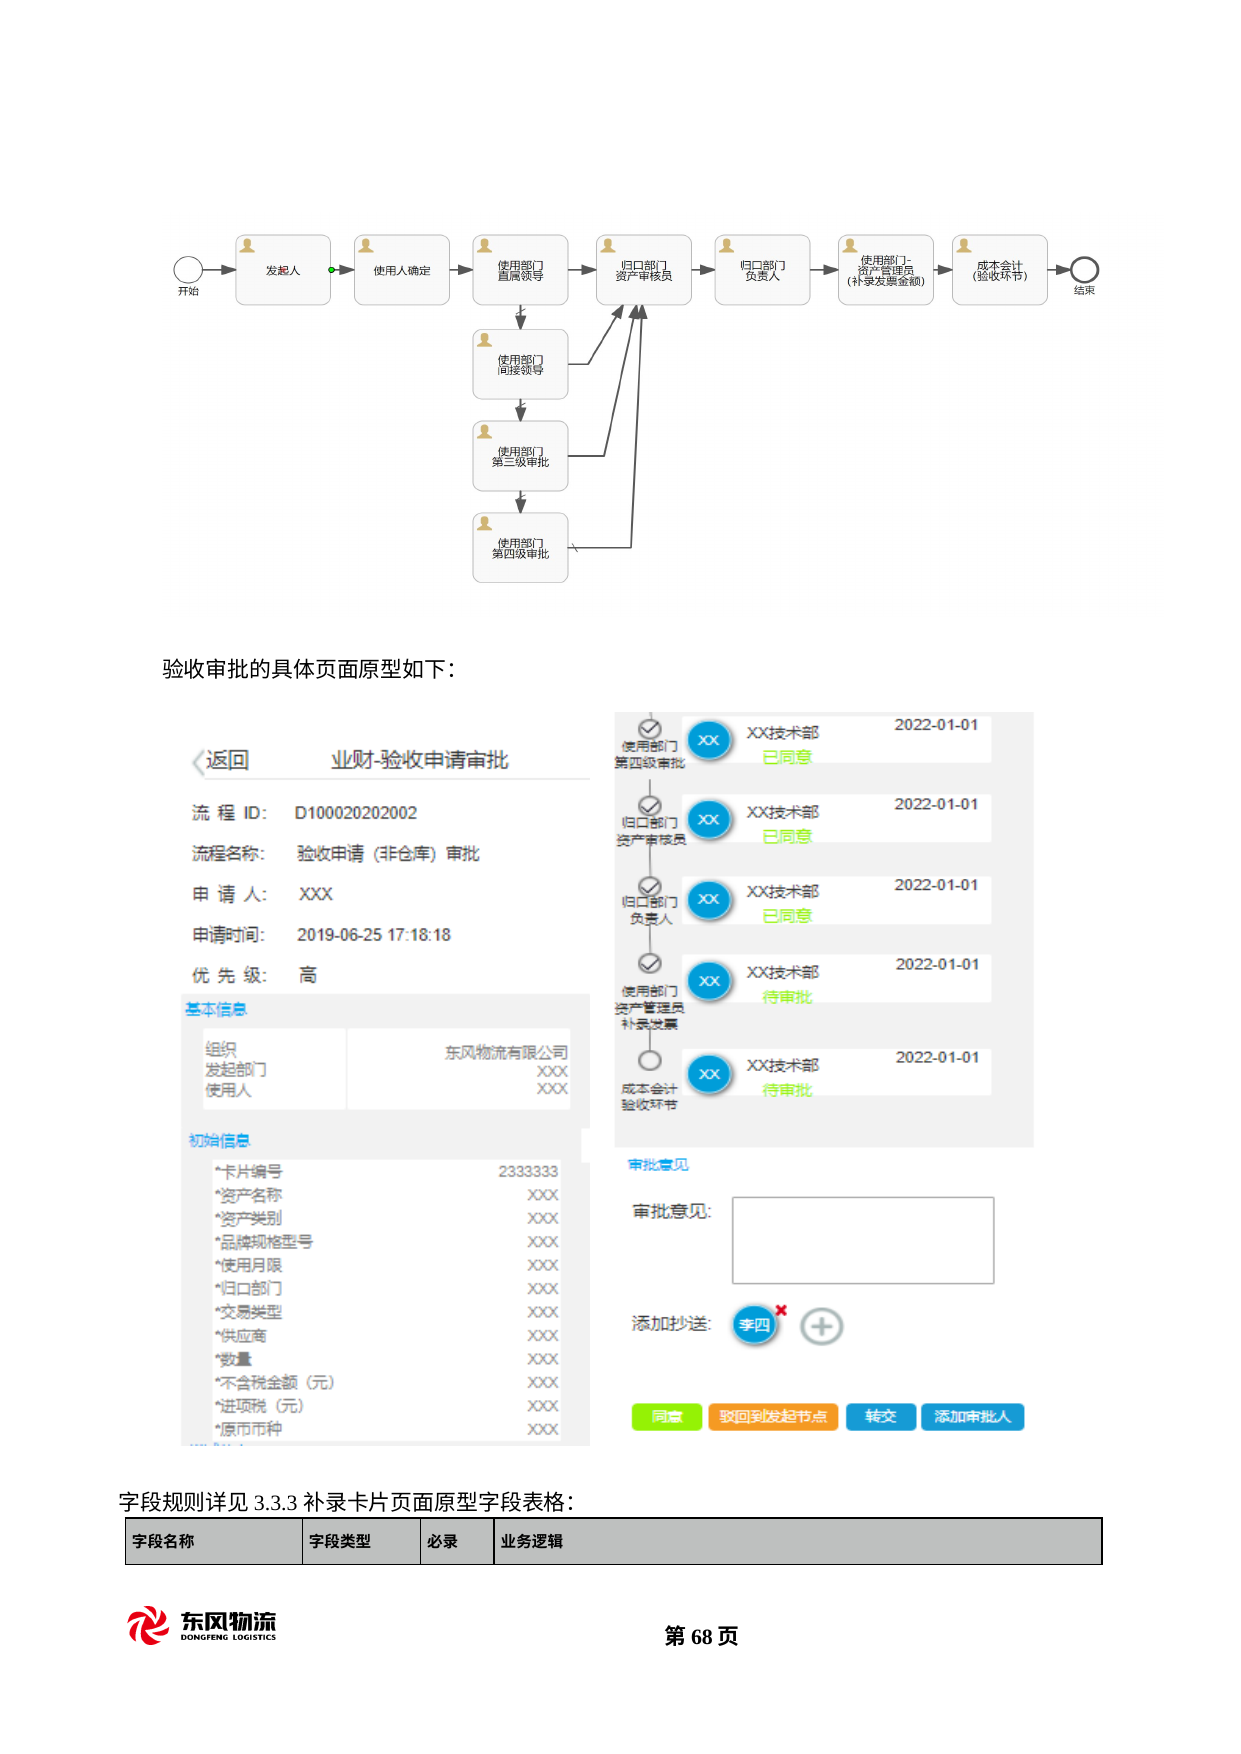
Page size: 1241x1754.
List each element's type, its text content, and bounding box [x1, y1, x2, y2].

picture [161, 212, 1164, 617]
text 字段规则详见3.3.3 补录卡片页面原型字段表格： [118, 1484, 1122, 1517]
table_header 业务逻辑 [495, 1519, 1101, 1564]
table_header 字段类型 [303, 1519, 420, 1564]
table_header 必录 [421, 1519, 493, 1564]
picture [161, 712, 1070, 1446]
text 验收审批的具体页面原型如下： [118, 651, 1122, 684]
picture [127, 1606, 276, 1645]
table_header 字段名称 [126, 1519, 302, 1564]
